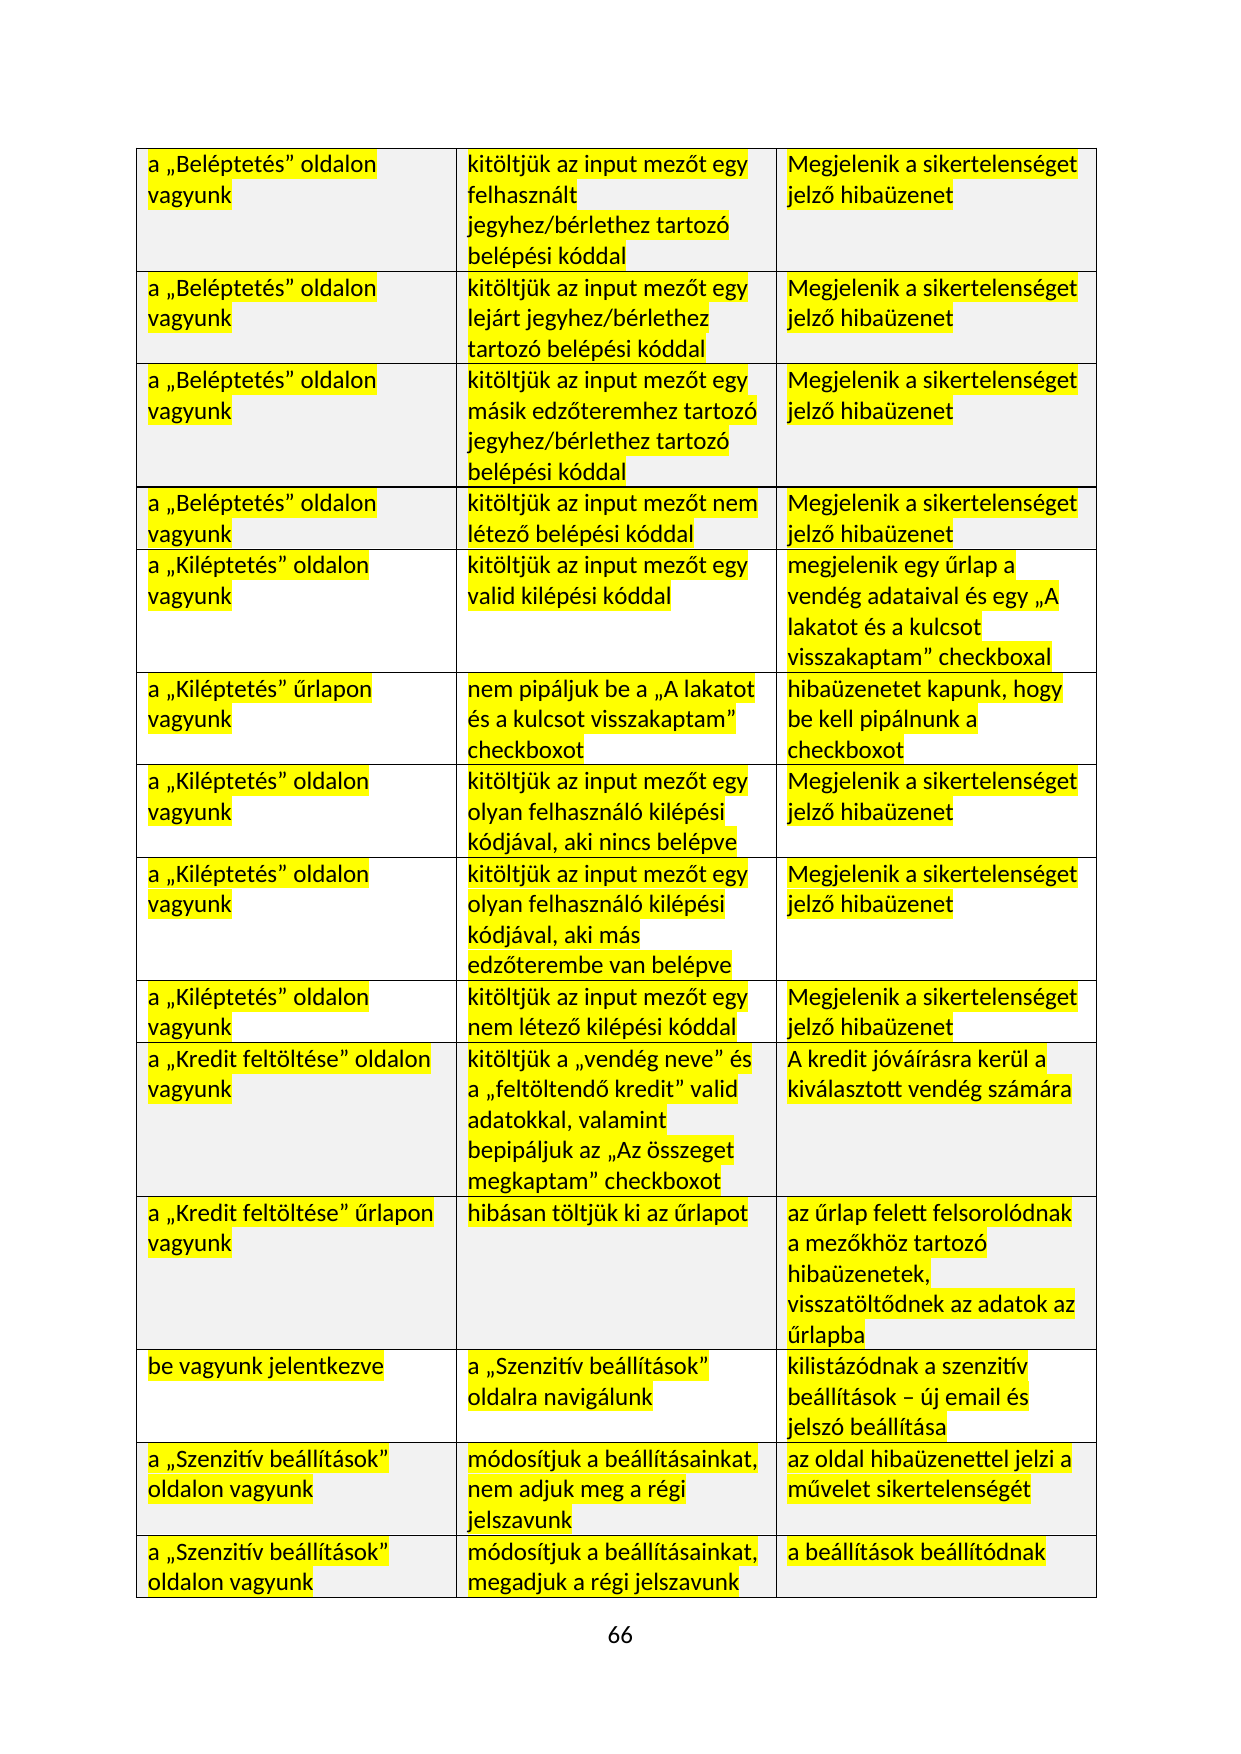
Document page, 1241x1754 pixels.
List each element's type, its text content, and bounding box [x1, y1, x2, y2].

table_cell a „Kredit feltöltése” oldalon vagyunk [137, 1043, 456, 1196]
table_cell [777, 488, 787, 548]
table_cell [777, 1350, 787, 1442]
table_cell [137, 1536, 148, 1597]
table_cell hibaüzenetet kapunk, hogy be kell pipálnunk a checkboxot [904, 673, 1096, 764]
table_cell megjelenik egy űrlap a vendég adataival és egy „A lakatot és a kulcsot visszakaptam” checkboxal [982, 550, 1096, 672]
table_cell a „Kredit feltöltése” űrlapon vagyunk [137, 1197, 456, 1349]
table_cell kilistázódnak a szenzitív beállítások – új email és jelszó beállítása [947, 1350, 1096, 1442]
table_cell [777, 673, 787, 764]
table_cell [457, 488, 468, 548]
table_cell a beállítások beállítódnak [777, 1536, 1096, 1597]
table_cell a „Szenzitív beállítások” oldalon vagyunk [313, 1536, 456, 1597]
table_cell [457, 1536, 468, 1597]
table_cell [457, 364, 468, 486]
table_cell hibásan töltjük ki az űrlapot [457, 1197, 776, 1349]
table_cell kitöltjük az input mezőt nem létező belépési kóddal [694, 488, 776, 548]
table_cell a „Kiléptetés” oldalon vagyunk [232, 981, 456, 1042]
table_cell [777, 149, 1096, 271]
table_cell kitöltjük a „vendég neve” és a „feltöltendő kredit” valid adatokkal, valamint bepipáljuk az „Az összeget megkaptam” checkboxot [667, 1043, 776, 1196]
table_cell a „Beléptetés” oldalon vagyunk [137, 364, 456, 486]
table_cell Megjelenik a sikertelenséget jelző hibaüzenet [777, 272, 1096, 363]
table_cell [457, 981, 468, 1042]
table_cell az oldal hibaüzenettel jelzi a művelet sikertelenségét [777, 1443, 1096, 1534]
table_cell a „Kiléptetés” oldalon vagyunk [137, 550, 456, 672]
table_cell nem pipáljuk be a „A lakatot és a kulcsot visszakaptam” checkboxot [584, 673, 776, 764]
table_cell kitöltjük az input mezőt egy másik edzőteremhez tartozó jegyhez/bérlethez tartozó belépési kóddal [626, 364, 776, 486]
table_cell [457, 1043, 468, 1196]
table_cell Megjelenik a sikertelenséget jelző hibaüzenet [953, 488, 1096, 548]
table_cell a „Szenzitív beállítások” oldalon vagyunk [137, 1443, 456, 1534]
table_cell Megjelenik a sikertelenséget jelző hibaüzenet [777, 765, 1096, 857]
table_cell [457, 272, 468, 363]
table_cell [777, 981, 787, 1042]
table_cell módosítjuk a beállításainkat, nem adjuk meg a régi jelszavunk [457, 1443, 776, 1534]
table_cell a „Beléptetés” oldalon vagyunk [232, 488, 456, 548]
table_cell a „Kiléptetés” űrlapon vagyunk [137, 673, 456, 764]
table_cell be vagyunk jelentkezve [137, 1350, 456, 1442]
table_cell kitöltjük az input mezőt egy olyan felhasználó kilépési kódjával, aki más edzőterembe van belépve [457, 858, 776, 980]
table_cell az űrlap felett felsorolódnak a mezőkhöz tartozó hibaüzenetek, visszatöltődnek az adatok az űrlapba [865, 1197, 1096, 1349]
table_cell A kredit jóváírásra kerül a kiválasztott vendég számára [777, 1043, 1096, 1196]
table_cell kitöltjük az input mezőt egy felhasznált jegyhez/bérlethez tartozó belépési kóddal [577, 149, 776, 271]
table_cell a „Kiléptetés” oldalon vagyunk [137, 858, 456, 980]
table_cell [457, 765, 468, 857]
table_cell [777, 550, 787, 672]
table_cell Megjelenik a sikertelenséget jelző hibaüzenet [953, 981, 1096, 1042]
table_cell kitöltjük az input mezőt egy valid kilépési kóddal [457, 550, 776, 672]
table_cell kitöltjük az input mezőt egy lejárt jegyhez/bérlethez tartozó belépési kóddal [706, 272, 776, 363]
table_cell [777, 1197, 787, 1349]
table_cell a „Szenzitív beállítások” oldalra navigálunk [457, 1350, 776, 1442]
table_cell a „Beléptetés” oldalon vagyunk [137, 272, 456, 363]
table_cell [137, 149, 456, 271]
table_cell Megjelenik a sikertelenséget jelző hibaüzenet [777, 858, 1096, 980]
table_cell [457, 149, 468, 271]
table_cell Megjelenik a sikertelenséget jelző hibaüzenet [777, 364, 1096, 486]
table_cell a „Kiléptetés” oldalon vagyunk [137, 765, 456, 857]
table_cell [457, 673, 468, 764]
